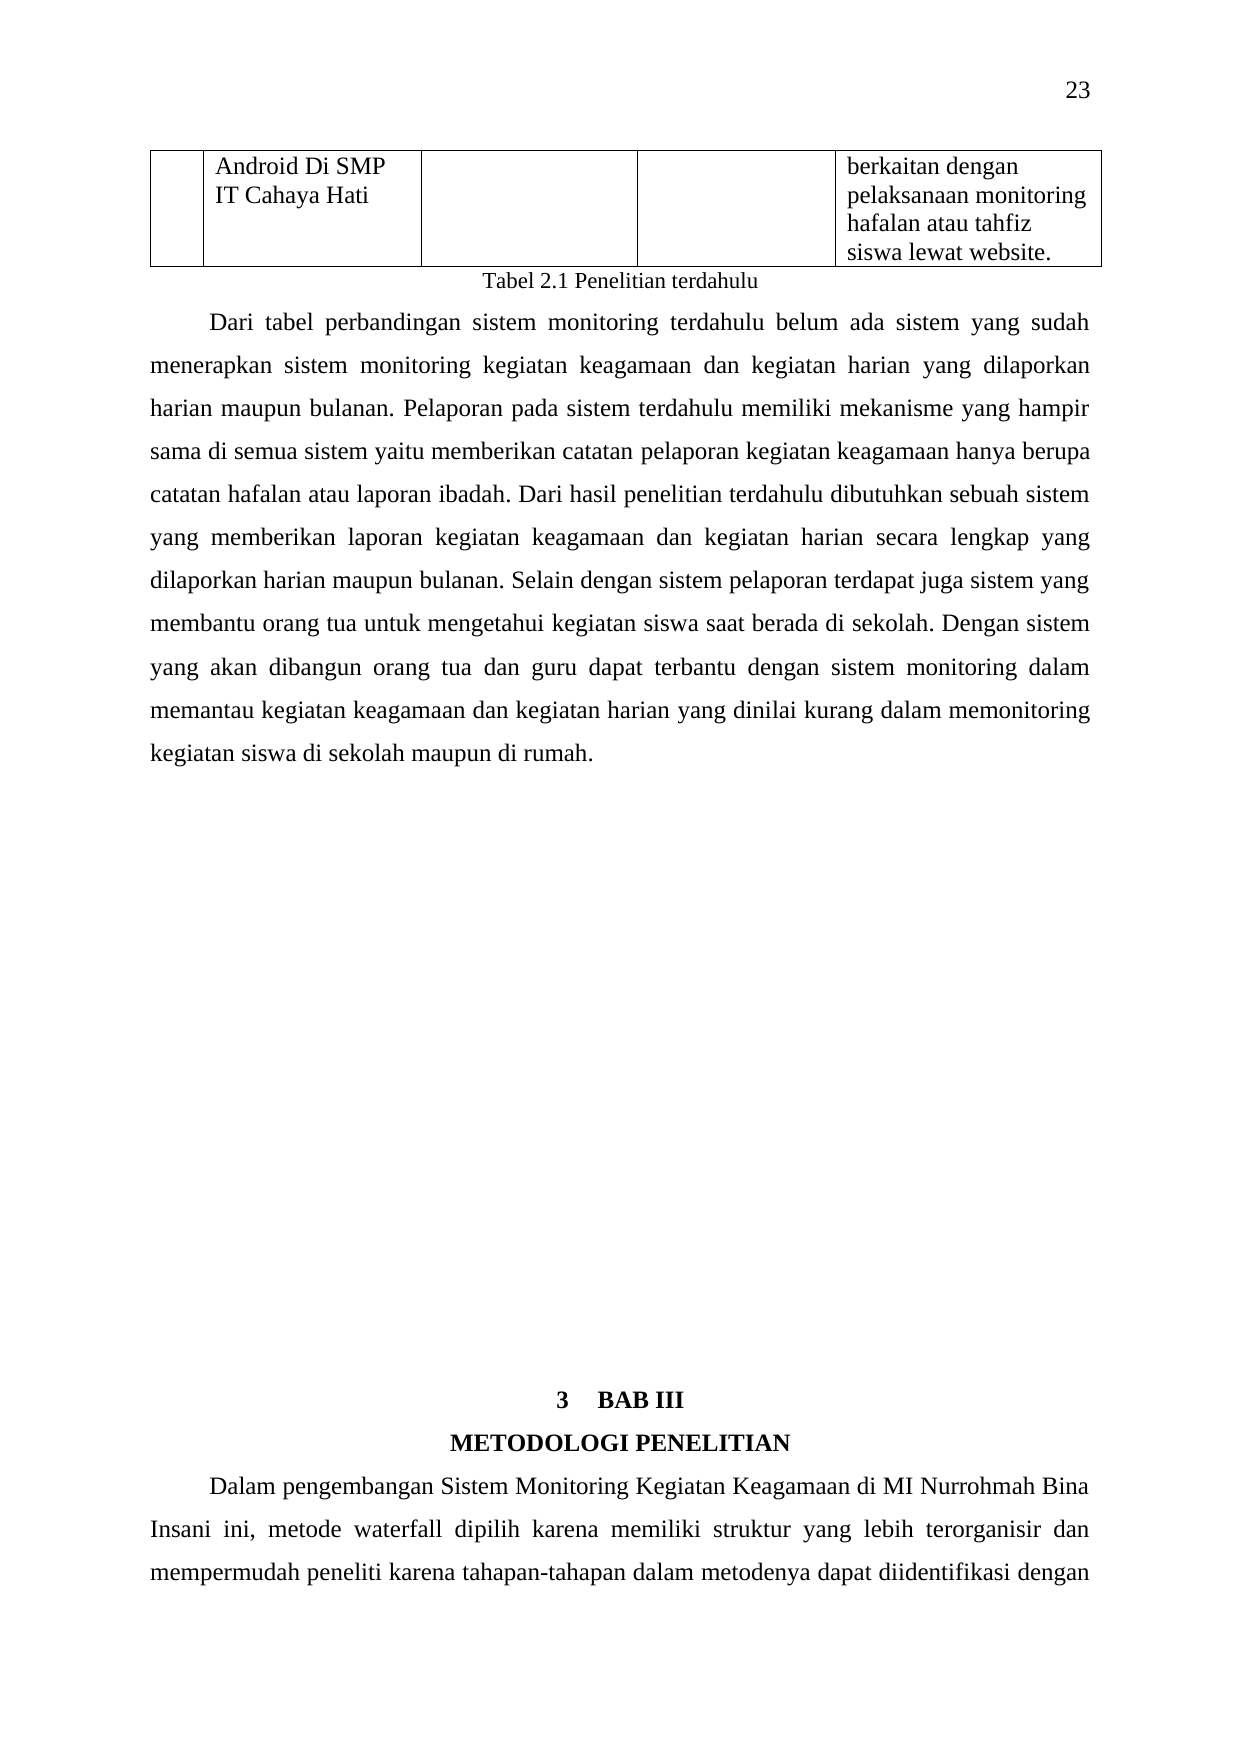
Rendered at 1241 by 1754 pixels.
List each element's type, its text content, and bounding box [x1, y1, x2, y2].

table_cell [836, 151, 1101, 266]
table_cell 5 [151, 151, 203, 266]
subtitle BAB III METODOLOGI PENELITIAN [150, 1385, 1090, 1457]
text Tabel 2.1 Penelitian terdahulu [150, 267, 1090, 293]
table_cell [422, 151, 637, 266]
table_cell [204, 151, 421, 266]
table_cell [638, 151, 835, 266]
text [150, 1471, 1090, 1586]
text Dari tabel perbandingan sistem monitoring terdahulu belum ada sistem yang sudah menerapkan sistem monitoring kegiatan keagamaan dan kegiatan harian yang dilaporkan harian maupun bulanan. Pelaporan pada sistem terdahulu memiliki mekanisme yang hampir sama di semua sistem yaitu memberikan catatan pelaporan kegiatan keagamaan hanya berupa catatan hafalan atau laporan ibadah. Dari hasil penelitian terdahulu dibutuhkan sebuah sistem yang memberikan laporan kegiatan keagamaan dan kegiatan harian secara lengkap yang dilaporkan harian maupun bulanan. Selain dengan sistem pelaporan terdapat juga sistem yang membantu orang tua untuk mengetahui kegiatan siswa saat berada di sekolah. Dengan sistem yang akan dibangun orang tua dan guru dapat terbantu dengan sistem monitoring dalam memantau kegiatan keagamaan dan kegiatan harian yang dinilai kurang dalam memonitoring kegiatan siswa di sekolah maupun di rumah. [150, 307, 1090, 767]
